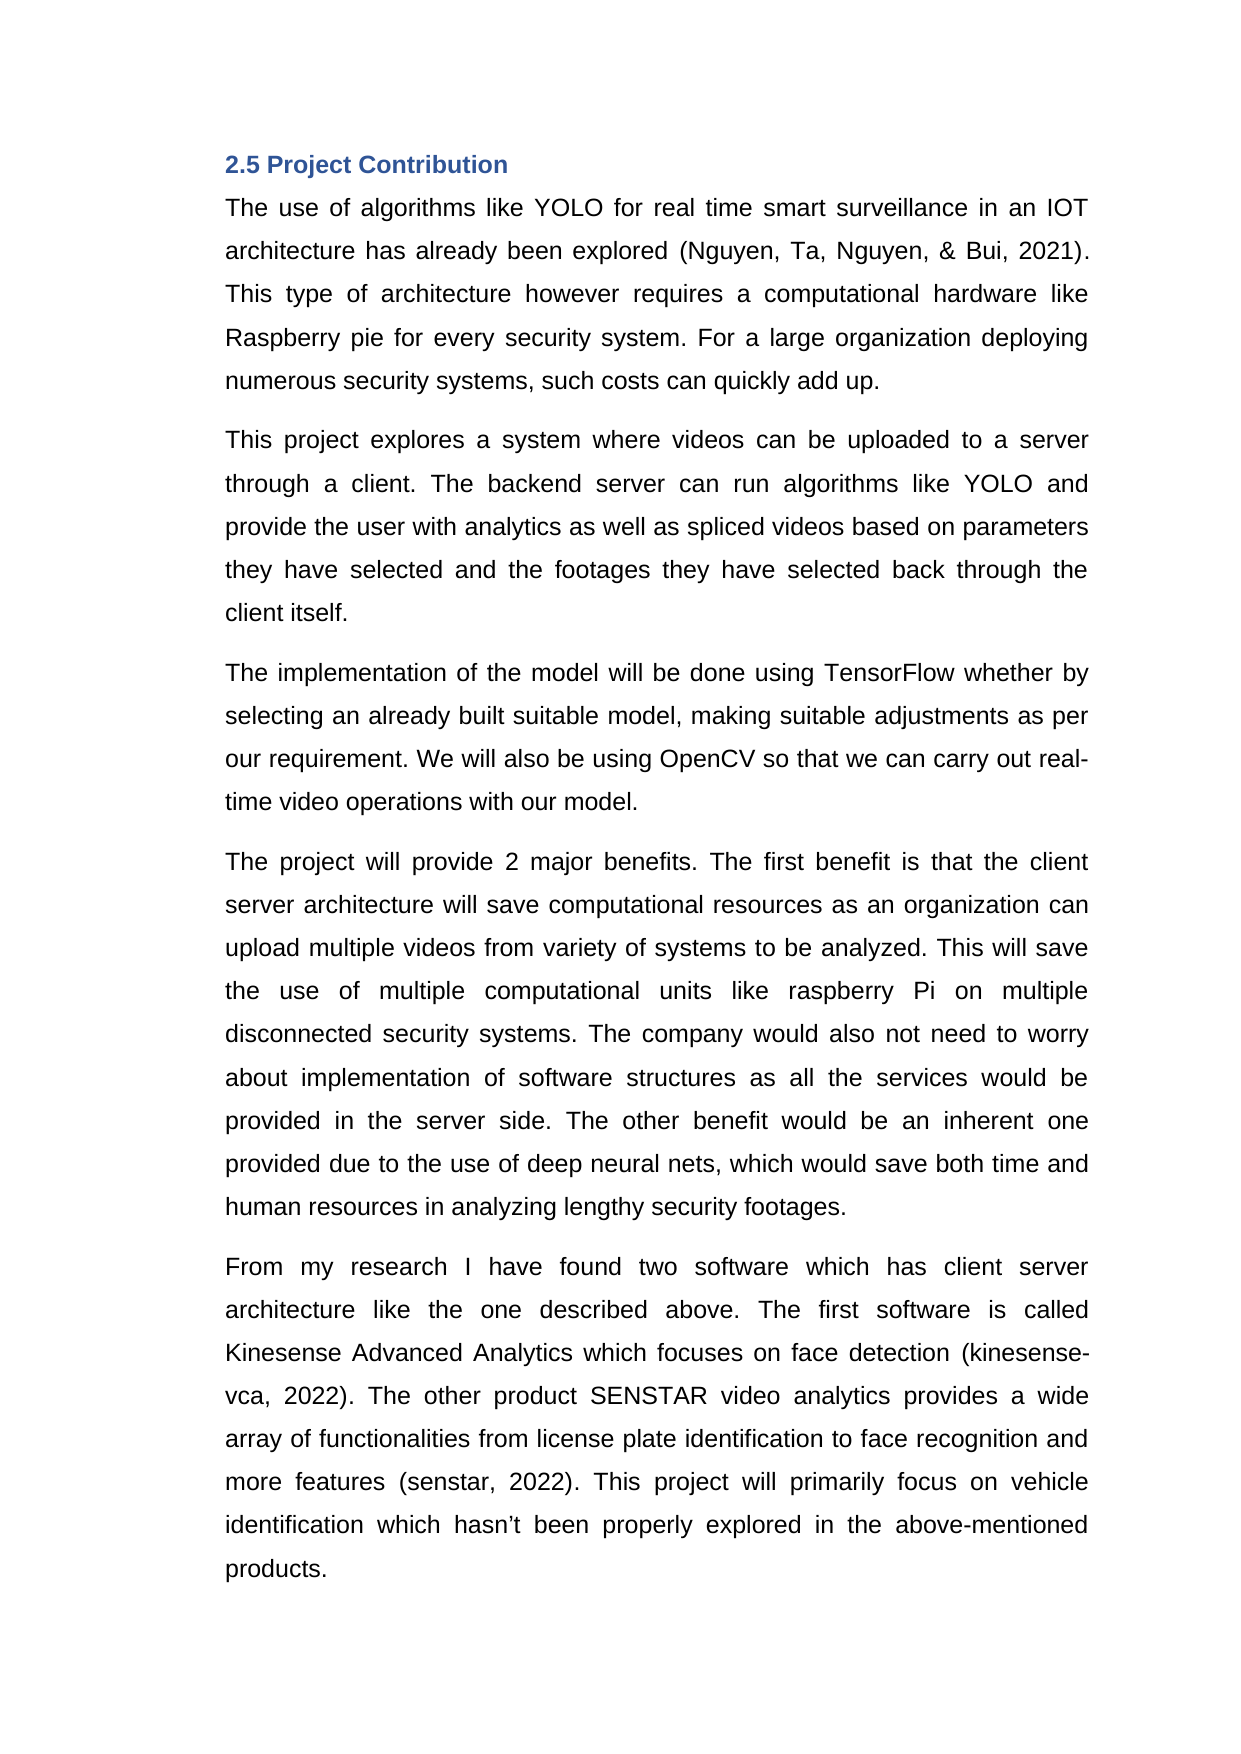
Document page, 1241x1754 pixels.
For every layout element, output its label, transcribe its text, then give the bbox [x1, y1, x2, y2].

text From my research I have found two software which has client server architecture like the one described above. The first software is called Kinesense Advanced Analytics which focuses on face detection . The other product SENSTAR video analytics provides a wide array of functionalities from license plate identification to face recognition and more features. This project will primarily focus on vehicle identification which hasn’t been properly explored in the above-mentioned products. [225, 1252, 1090, 1582]
text This project explores a system where videos can be uploaded to a server through a client. The backend server can run algorithms like YOLO and provide the user with analytics as well as spliced videos based on parameters they have selected and the footages they have selected back through the client itself. [225, 425, 1090, 627]
text The use of algorithms like YOLO for real time smart surveillance in an IOT architecture has already been explored . This type of architecture however requires a computational hardware like Raspberry pie for every security system. For a large organization deploying numerous security systems, such costs can quickly add up. [225, 193, 1090, 394]
text The implementation of the model will be done using TensorFlow whether by selecting an already built suitable model, making suitable adjustments as per our requirement. We will also be using OpenCV so that we can carry out real-time video operations with our model. [225, 658, 1090, 816]
text The project will provide 2 major benefits. The first benefit is that the client server architecture will save computational resources as an organization can upload multiple videos from variety of systems to be analyzed. This will save the use of multiple computational units like raspberry Pi on multiple disconnected security systems. The company would also not need to worry about implementation of software structures as all the services would be provided in the server side. The other benefit would be an inherent one provided due to the use of deep neural nets, which would save both time and human resources in analyzing lengthy security footages. [225, 847, 1090, 1221]
subtitle 2.5 Project Contribution [225, 150, 1090, 179]
